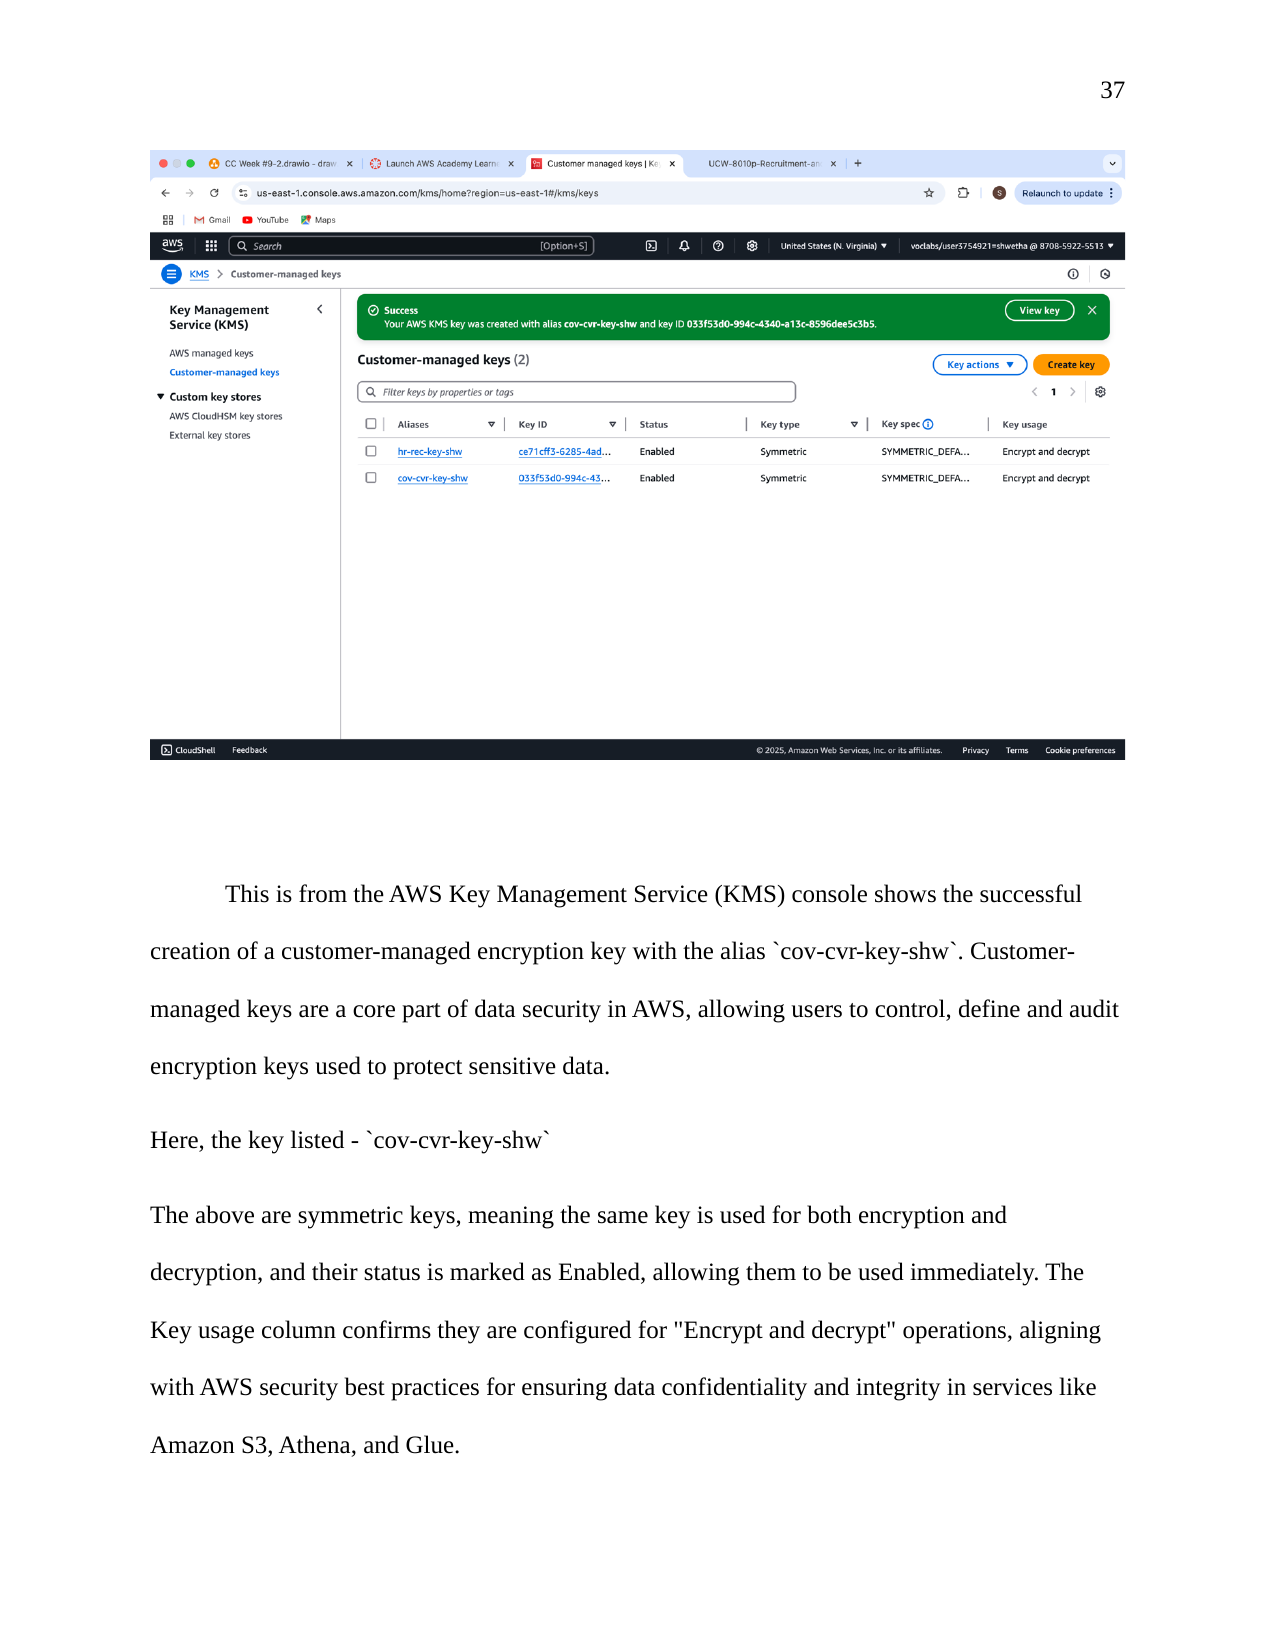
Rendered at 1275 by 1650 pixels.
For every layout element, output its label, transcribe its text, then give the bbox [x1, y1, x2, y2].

text The above are symmetric keys, meaning the same key is used for both encryption and decryption, and their status is marked as Enabled, allowing them to be used immediately. The Key usage column confirms they are configured for "Encrypt and decrypt" operations, aligning with AWS security best practices for ensuring data confidentiality and integrity in services like Amazon S3, Athena, and Glue. [150, 1200, 1125, 1458]
text Here, the key listed - `cov-cvr-key-shw` [150, 1126, 1125, 1154]
picture [150, 150, 1125, 760]
text This is from the AWS Key Management Service (KMS) console shows the successful creation of a customer-managed encryption key with the alias `cov-cvr-key-shw`. Customer-managed keys are a core part of data security in AWS, allowing users to control, define and audit encryption keys used to protect sensitive data. [150, 879, 1125, 1080]
